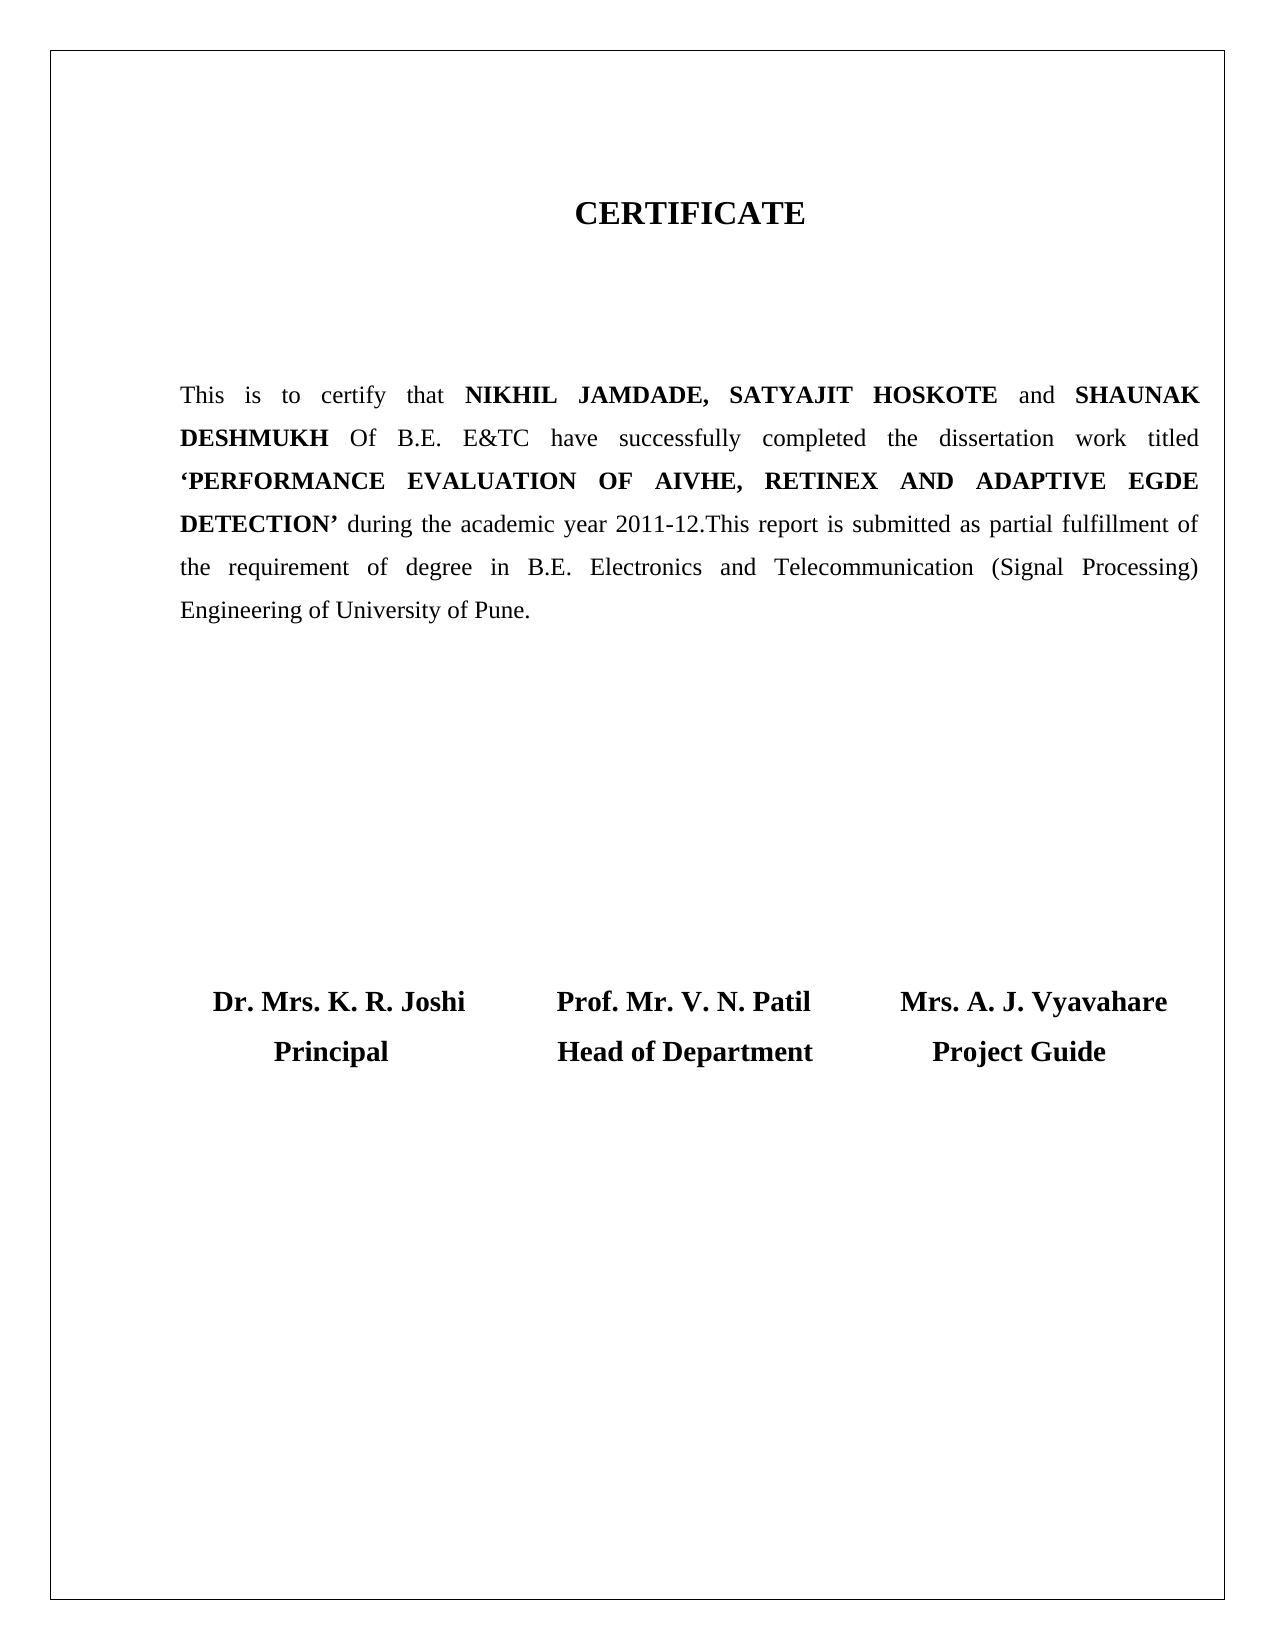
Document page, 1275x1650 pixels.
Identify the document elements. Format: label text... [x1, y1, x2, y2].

text This is to certify that NIKHIL JAMDADE, SATYAJIT HOSKOTE and SHAUNAK DESHMUKH Of B.E. E&TC have successfully completed the dissertation work titled ‘PERFORMANCE EVALUATION OF AIVHE, RETINEX AND ADAPTIVE EGDE DETECTION’ during the academic year 2011-12.This report is submitted as partial fulfillment of the requirement of degree in B.E. Electronics and Telecommunication (Signal Processing) Engineering of University of Pune. [180, 380, 1200, 624]
text Dr. Mrs. K. R. Joshi Prof. Mr. V. N. Patil Mrs. A. J. Vyavahare [180, 984, 1200, 1017]
text CERTIFICATE [180, 193, 1200, 231]
text Principal Head of Department Project Guide [180, 1034, 1200, 1068]
